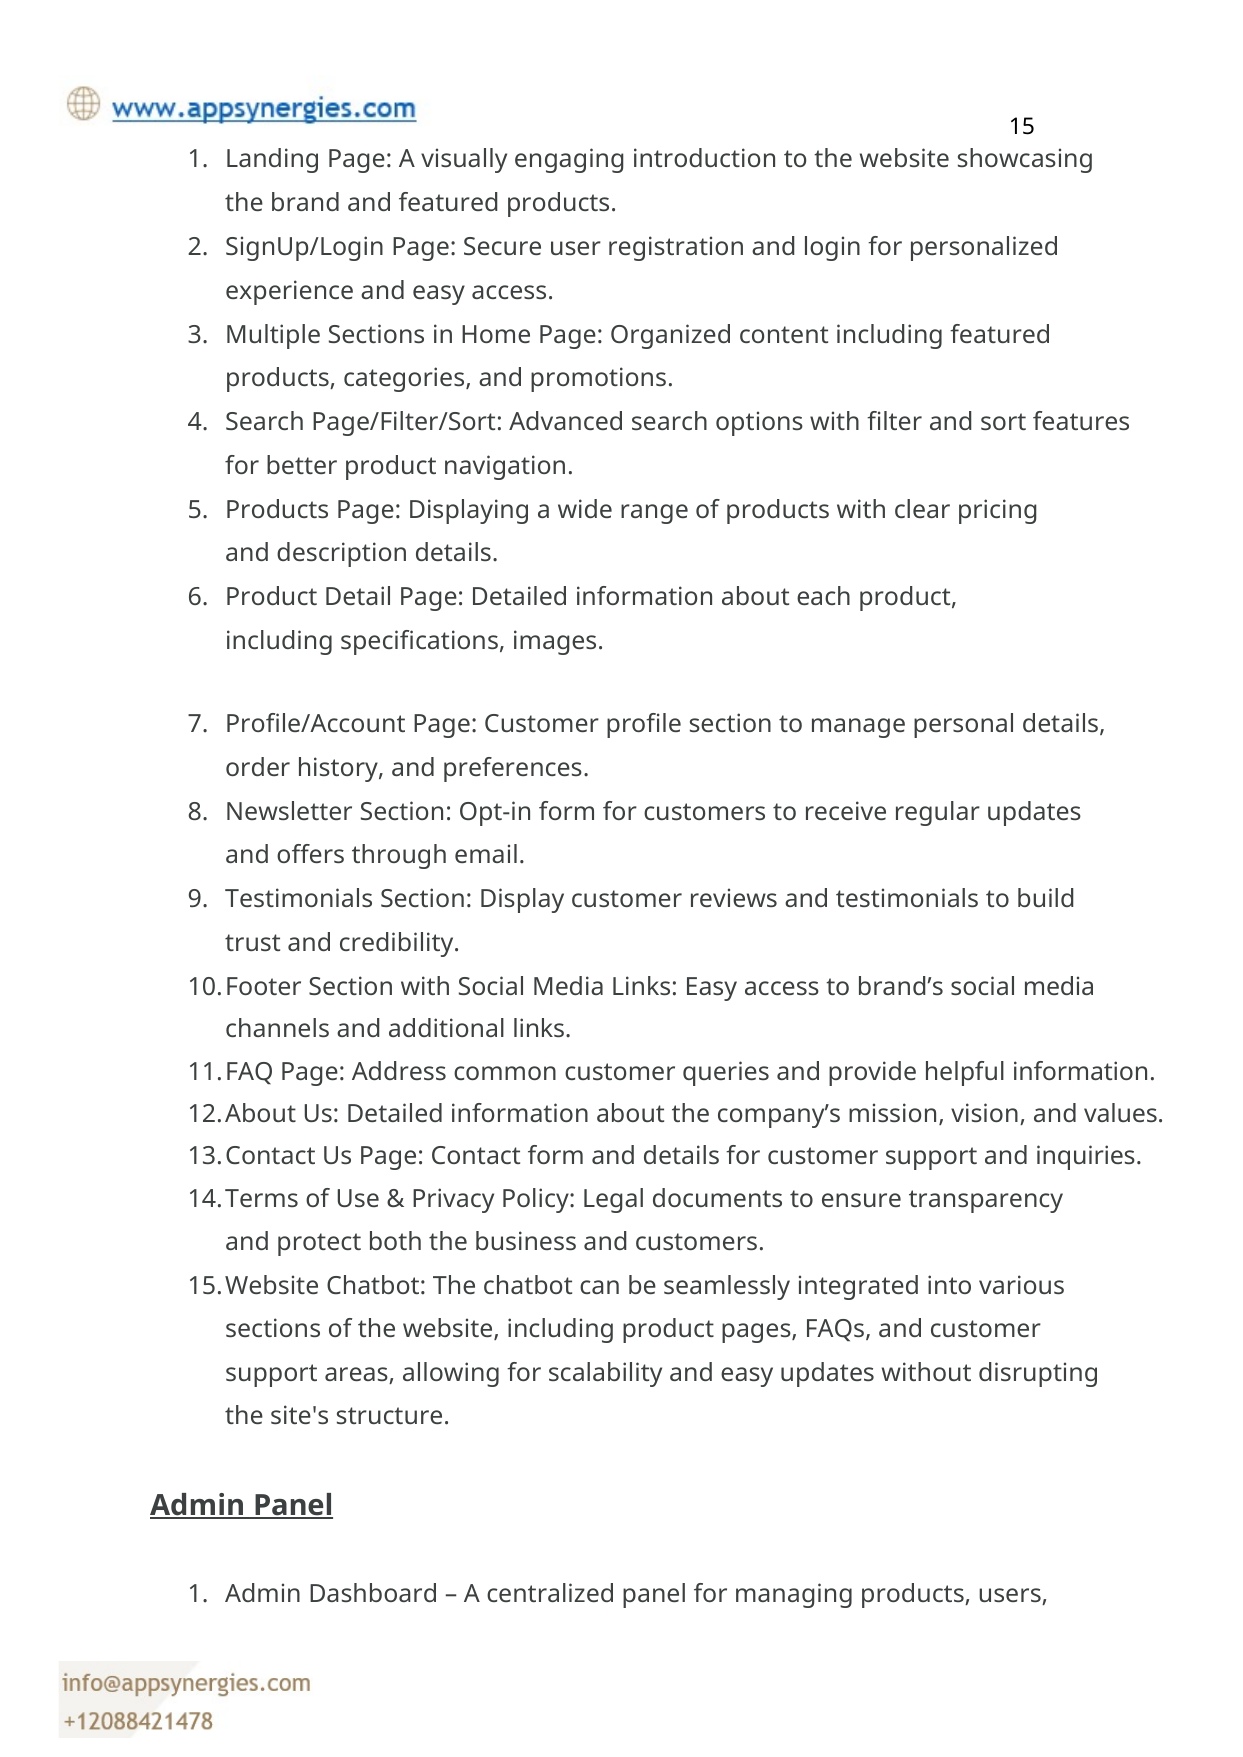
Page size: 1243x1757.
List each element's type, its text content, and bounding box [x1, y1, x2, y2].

list SignUp/Login Page: Secure user registration and login for personalized experience and easy access. [187, 229, 1151, 306]
picture [58, 1661, 313, 1738]
list About Us: Detailed information about the company’s mission, vision, and values. [187, 1095, 1243, 1129]
list Footer Section with Social Media Links: Easy access to brand’s social media [187, 968, 1243, 1002]
list FAQ Page: Address common customer queries and provide helpful information. [187, 1053, 1243, 1087]
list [187, 1576, 1054, 1609]
list Terms of Use & Privacy Policy: Legal documents to ensure transparency and protect both the business and customers. [187, 1180, 1080, 1258]
list Landing Page: A visually engaging introduction to the website showcasing the brand and featured products. [187, 141, 1096, 219]
list Newsletter Section: Opt-in form for customers to receive regular updates and offers through email. [187, 793, 1101, 871]
list Multiple Sections in Home Page: Organized content including featured products, categories, and promotions. [187, 316, 1129, 394]
picture [58, 75, 431, 135]
list Website Chatbot: The chatbot can be seamlessly integrated into various sections of the website, including product pages, FAQs, and customer support areas, allowing for scalability and easy updates without disrupting the site's structure. [187, 1267, 1135, 1432]
list Testimonials Section: Display customer reviews and testimonials to build trust and credibility. [187, 881, 1105, 958]
list Product Detail Page: Detailed information about each product, including specifications, images. [187, 579, 1043, 656]
list Profile/Account Page: Customer profile section to manage personal details, order history, and preferences. [187, 706, 1146, 783]
list Products Page: Displaying a wide range of products with clear pricing and description details. [187, 491, 1054, 569]
text Admin Panel [150, 1484, 1243, 1523]
list Search Page/Filter/Sort: Advanced search options with filter and sort features for better product navigation. [187, 404, 1149, 481]
list Contact Us Page: Contact form and details for customer support and inquiries. [187, 1138, 1243, 1172]
text channels and additional links. [225, 1011, 1243, 1045]
